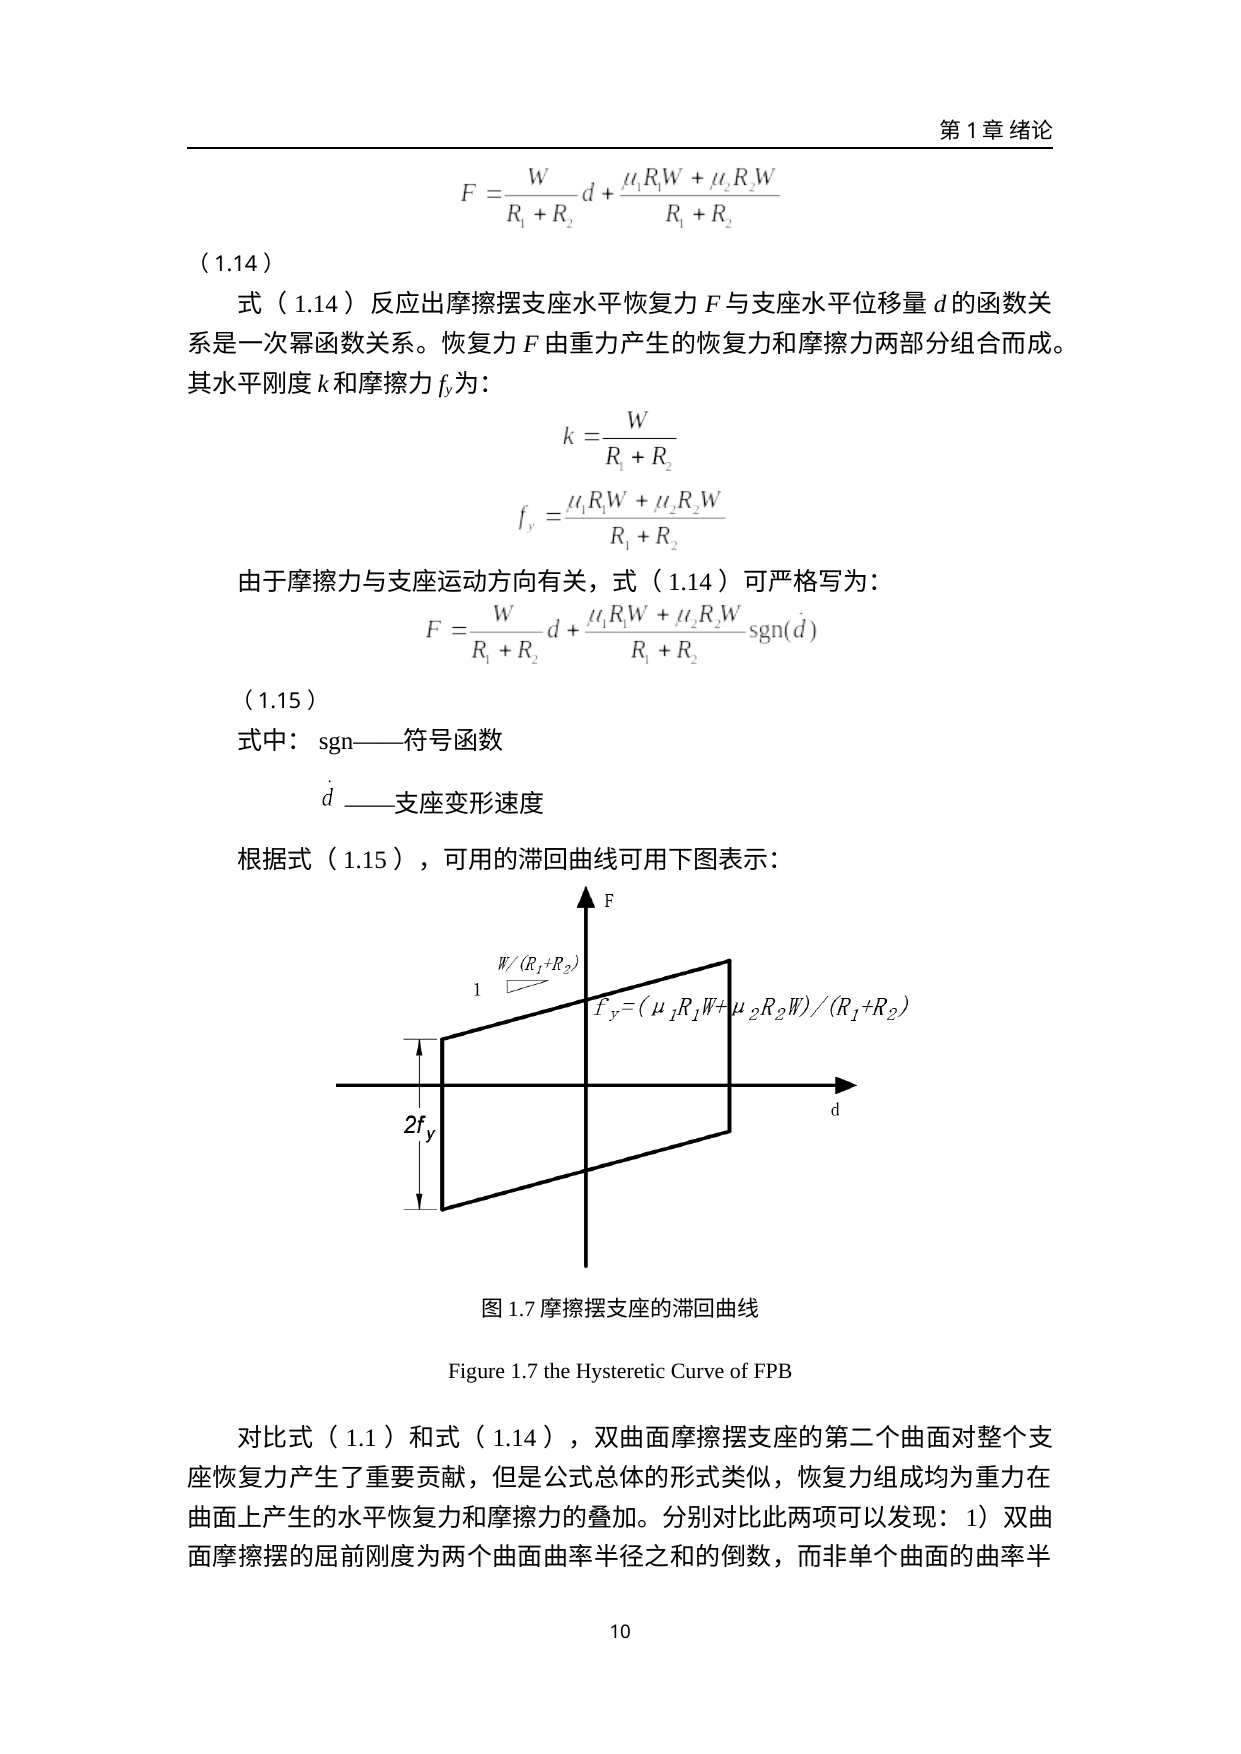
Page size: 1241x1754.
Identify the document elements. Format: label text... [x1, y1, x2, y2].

text 式中： sgn——符号函数 [187, 718, 1053, 758]
text 根据式（ 1.15 ），可用的滞回曲线可用下图表示： [187, 838, 1053, 877]
text （ .14 ） [187, 242, 1053, 282]
text 式（ 1.14 ）反应出摩擦摆支座水平恢复力F与支座水平位移量d的函数关系是一次幂函数关系。恢复力F由重力产生的恢复力和摩擦力两部分组合而成。其水平刚度k和摩擦力fy为： [187, 282, 1053, 401]
text 由于摩擦力与支座运动方向有关，式（ 1.14 ）可严格写为： [187, 560, 1053, 599]
text Figure . the Hysteretic Curve of FPB [187, 1351, 1053, 1391]
text （ .15 ） [187, 679, 1053, 718]
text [187, 1416, 1053, 1575]
text ——支座变形速度 [187, 758, 1053, 838]
picture [325, 877, 916, 1270]
text 图 1.7 摩擦摆支座的滞回曲线 [187, 1287, 1053, 1326]
